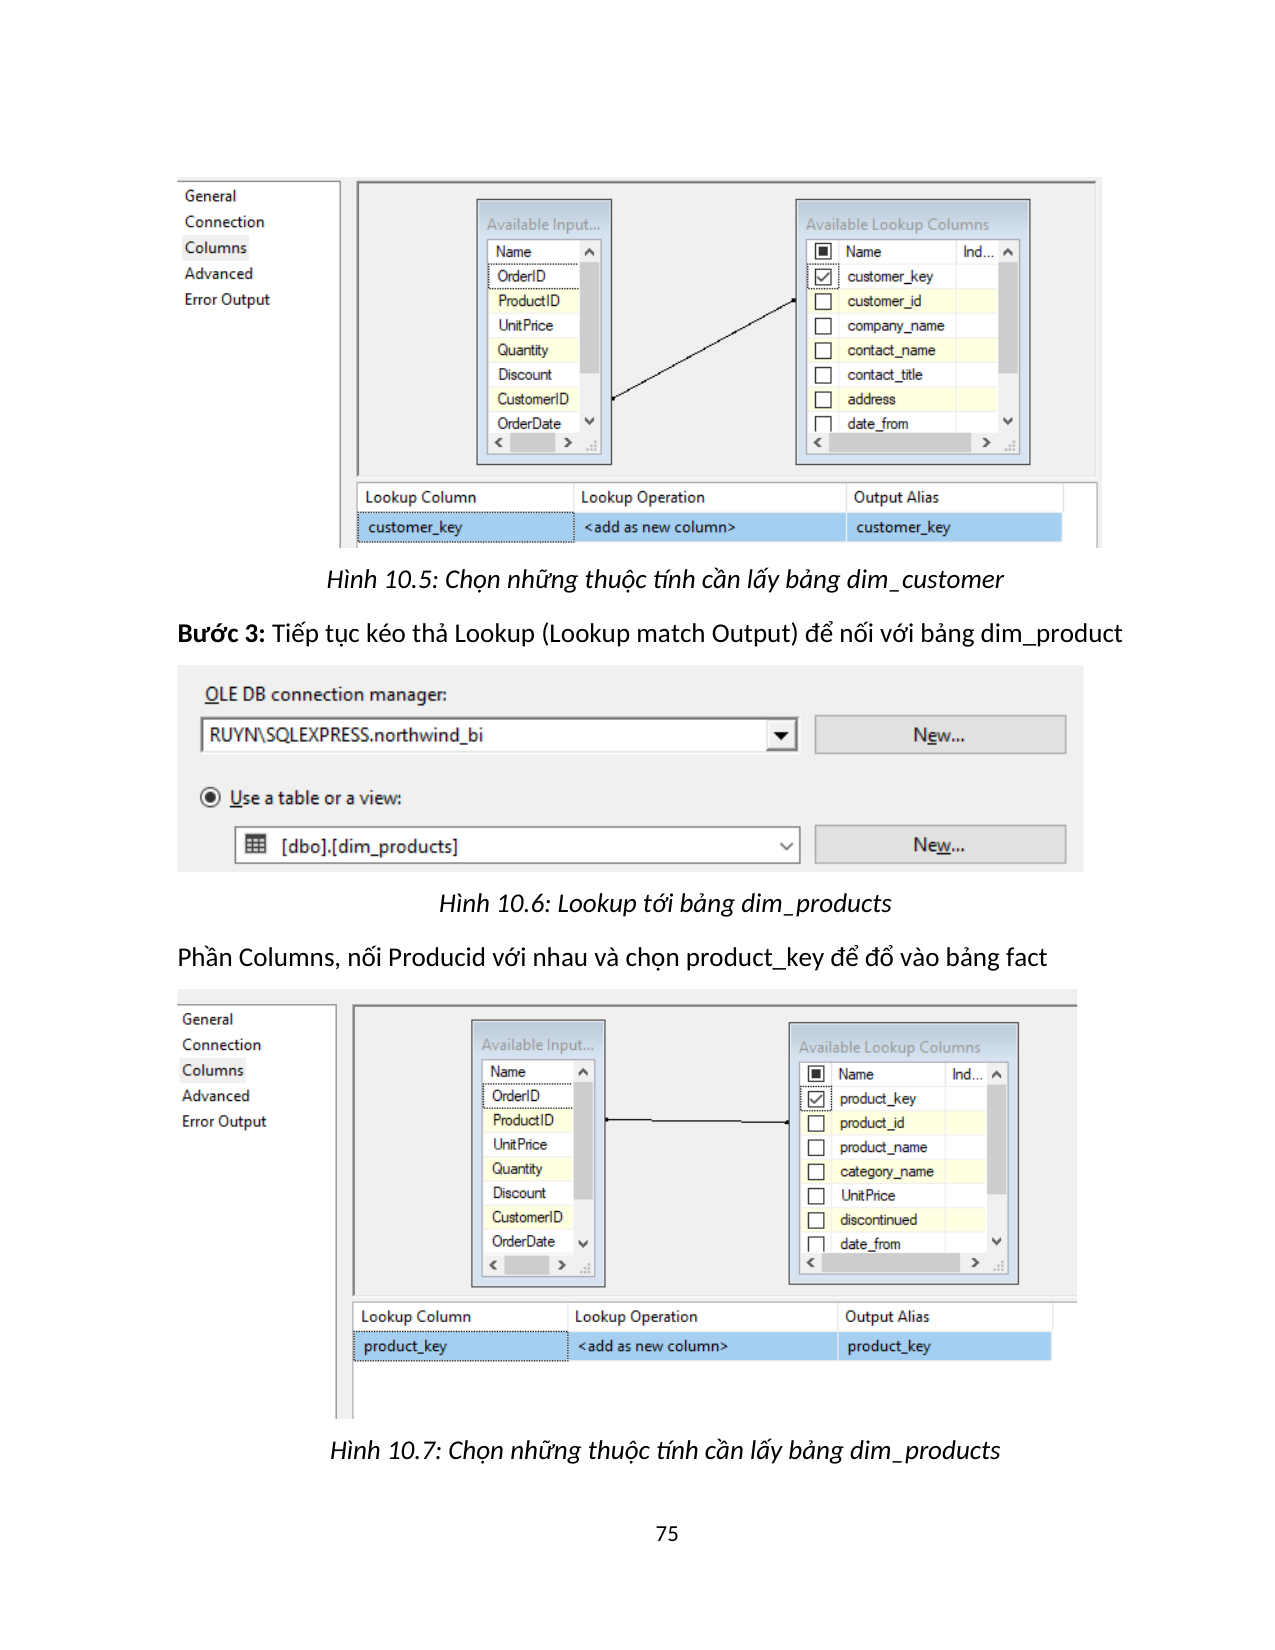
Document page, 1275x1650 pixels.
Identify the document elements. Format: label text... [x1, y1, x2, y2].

text Hình 10.6: Lookup tới bảng dim_products [177, 886, 1157, 919]
text Hình 10.7: Chọn những thuộc tính cần lấy bảng dim_products [177, 1433, 1157, 1466]
picture [177, 177, 1103, 548]
text Bước 3: Tiếp tục kéo thả Lookup (Lookup match Output) để nối với bảng dim_product [177, 616, 1157, 649]
text Phần Columns, nối Producid với nhau và chọn product_key để đổ vào bảng fact [177, 940, 1157, 973]
text Hình 10.5: Chọn những thuộc tính cần lấy bảng dim_customer [177, 562, 1157, 595]
picture [177, 989, 1078, 1419]
picture [177, 665, 1084, 872]
